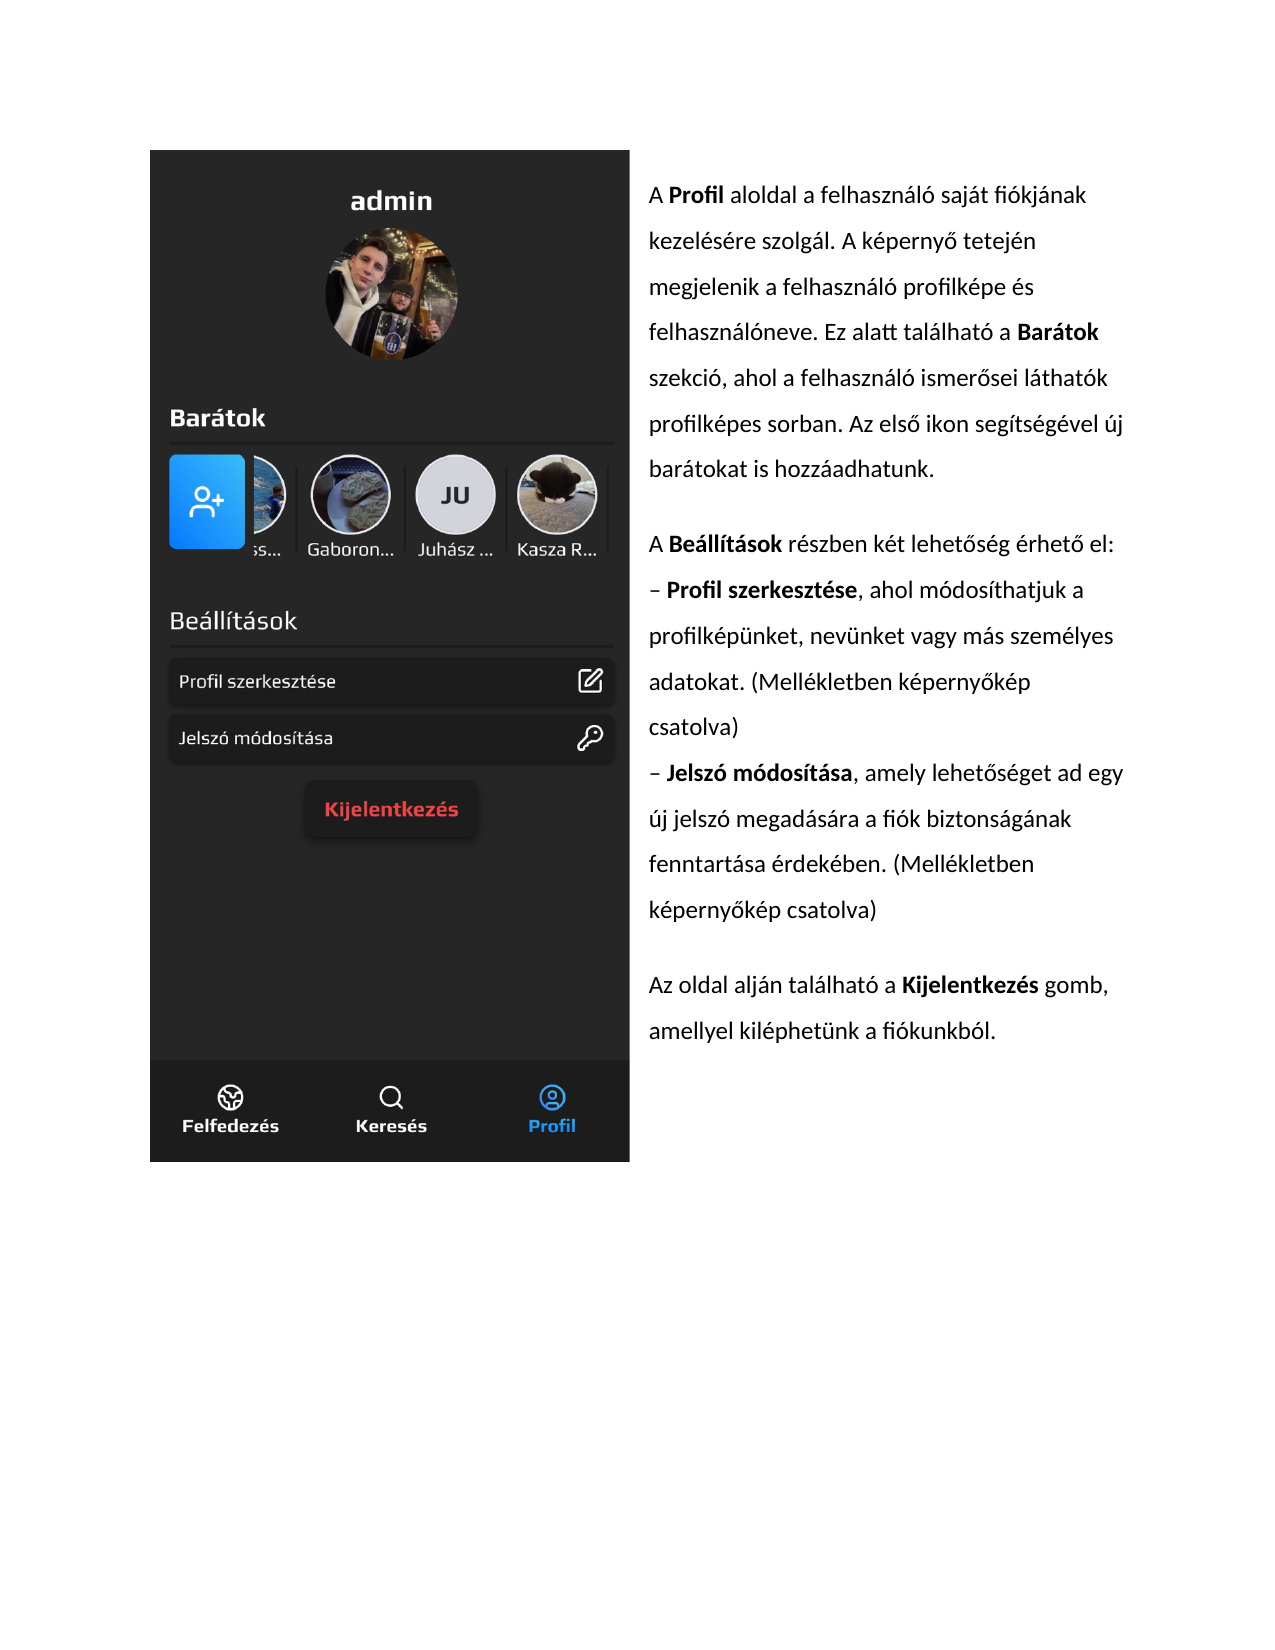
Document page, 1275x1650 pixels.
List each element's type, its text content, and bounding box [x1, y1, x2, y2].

text A Profil aloldal a felhasználó saját fiókjának kezelésére szolgál. A képernyő tetején megjelenik a felhasználó profilképe és felhasználóneve. Ez alatt található a Barátok szekció, ahol a felhasználó ismerősei láthatók profilképes sorban. Az első ikon segítségével új barátokat is hozzáadhatunk. [630, 179, 1125, 484]
text Az oldal alján található a Kijelentkezés gomb, amellyel kiléphetünk a fiókunkból. [630, 969, 1125, 1045]
picture [150, 150, 630, 1162]
text A Beállítások részben két lehetőség érhető el: – Profil szerkesztése, ahol módosíthatjuk a profilképünket, nevünket vagy más személyes adatokat. (Mellékletben képernyőkép csatolva) – Jelszó módosítása, amely lehetőséget ad egy új jelszó megadására a fiók biztonságának fenntartása érdekében. (Mellékletben képernyőkép csatolva) [630, 528, 1125, 925]
